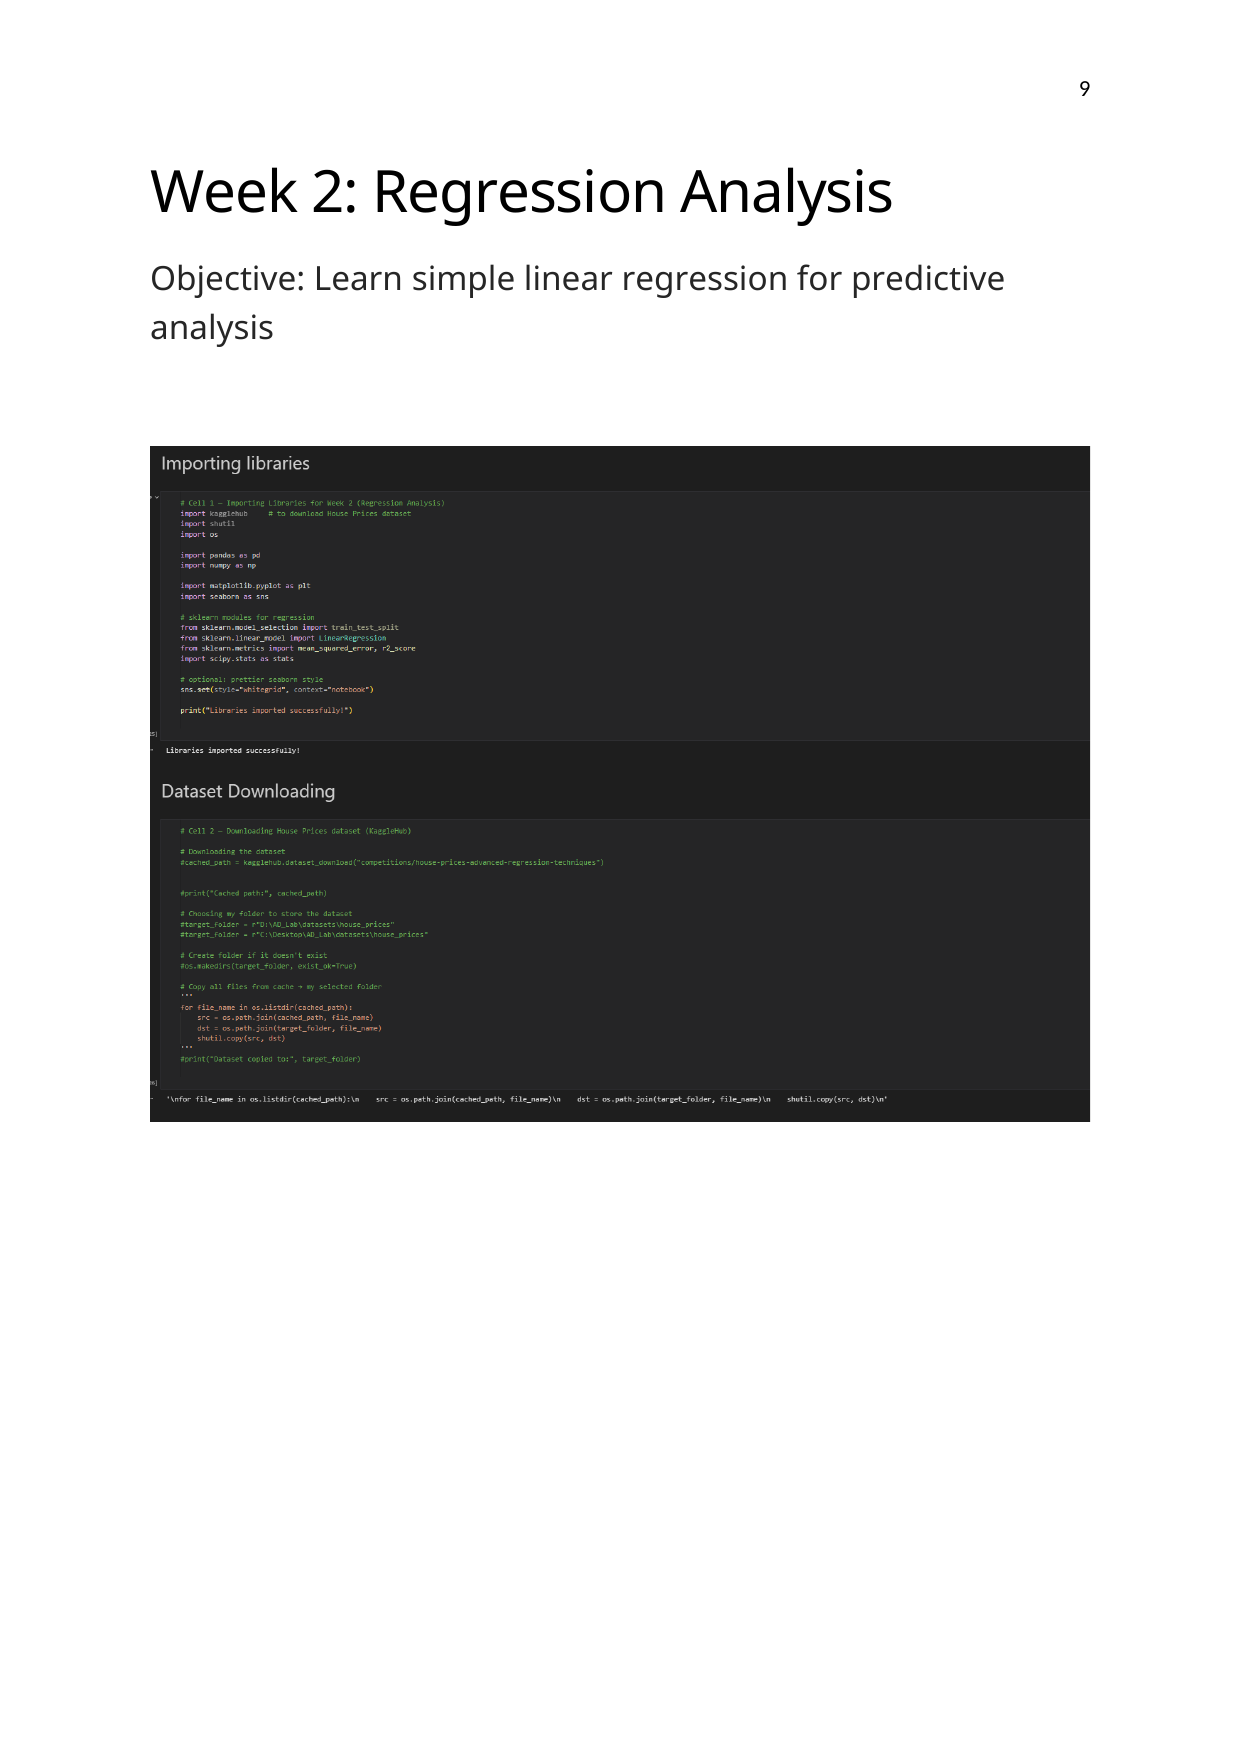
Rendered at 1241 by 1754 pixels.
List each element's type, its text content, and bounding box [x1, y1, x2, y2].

subtitle Objective: Learn simple linear regression for predictive analysis [150, 254, 1090, 349]
picture [150, 446, 1091, 1122]
title Week 2: Regression Analysis [150, 150, 1090, 229]
